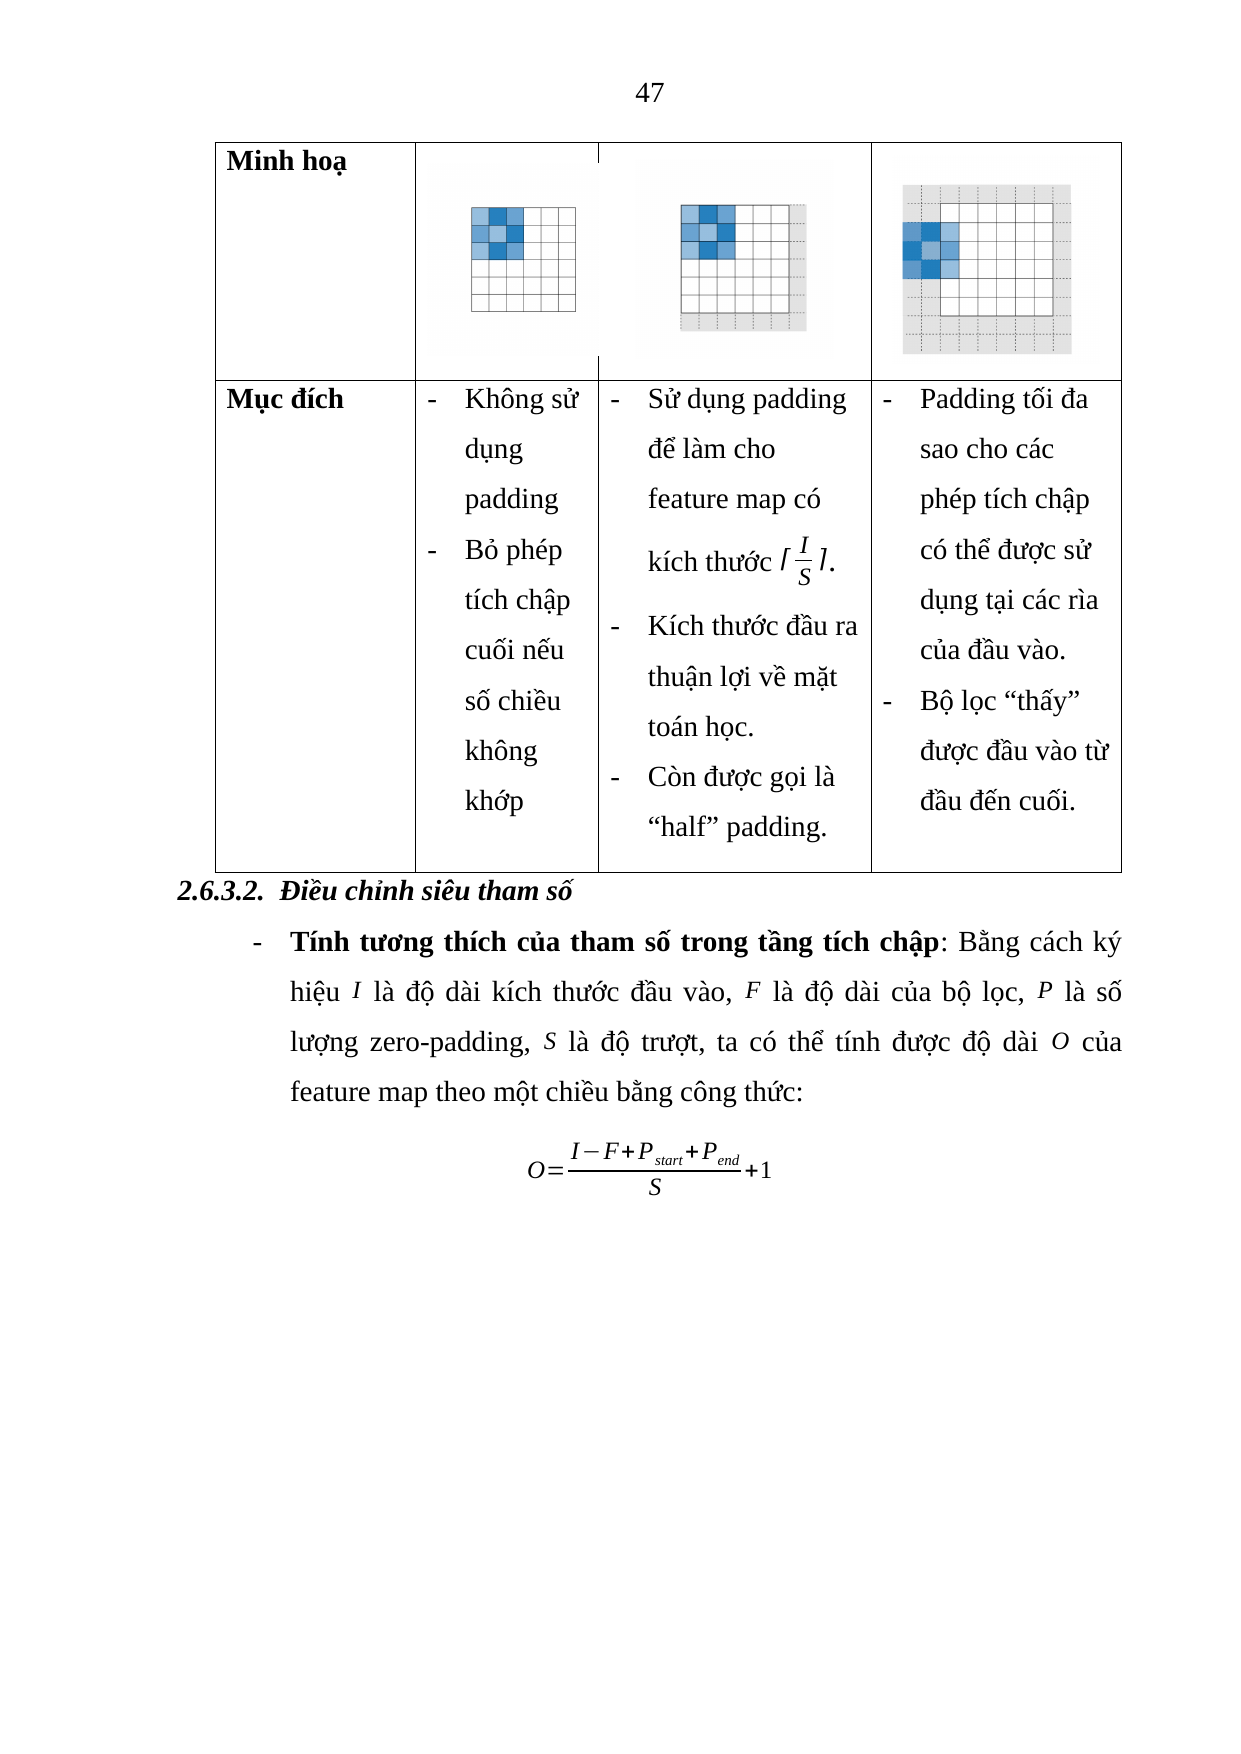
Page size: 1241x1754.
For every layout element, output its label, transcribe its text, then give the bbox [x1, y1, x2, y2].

picture [892, 155, 1100, 364]
table_cell Padding tối đa sao cho các phép tích chập có thể được sử dụng tại các rìa của đầu vào. Bộ lọc “thấy” được đầu vào từ đầu đến cuối. [872, 381, 1121, 872]
picture [427, 163, 599, 356]
table_cell Sử dụng padding để làm cho feature map có kích thước . Kích thước đầu ra thuận lợi về mặt toán học. Còn được gọi là “half” padding. [599, 381, 871, 872]
table_cell Không sử dụng padding Bỏ phép tích chập cuối nếu số chiều không khớp [416, 381, 598, 872]
table_cell [416, 143, 598, 380]
table_cell [872, 143, 1121, 380]
picture [635, 159, 835, 359]
table_cell [599, 143, 871, 380]
list Tính tương thích của tham số trong tầng tích chập: Bằng cách ký hiệu là độ dài kích thước đầu vào, là độ dài của bộ lọc, là số lượng zero-padding, là độ trượt, ta có thể tính được độ dài của feature map theo một chiều bằng công thức: [252, 924, 1122, 1108]
subtitle Điều chỉnh siêu tham số [177, 873, 1122, 907]
table_cell Minh hoạ [216, 143, 415, 380]
table_cell Mục đích [216, 381, 415, 872]
